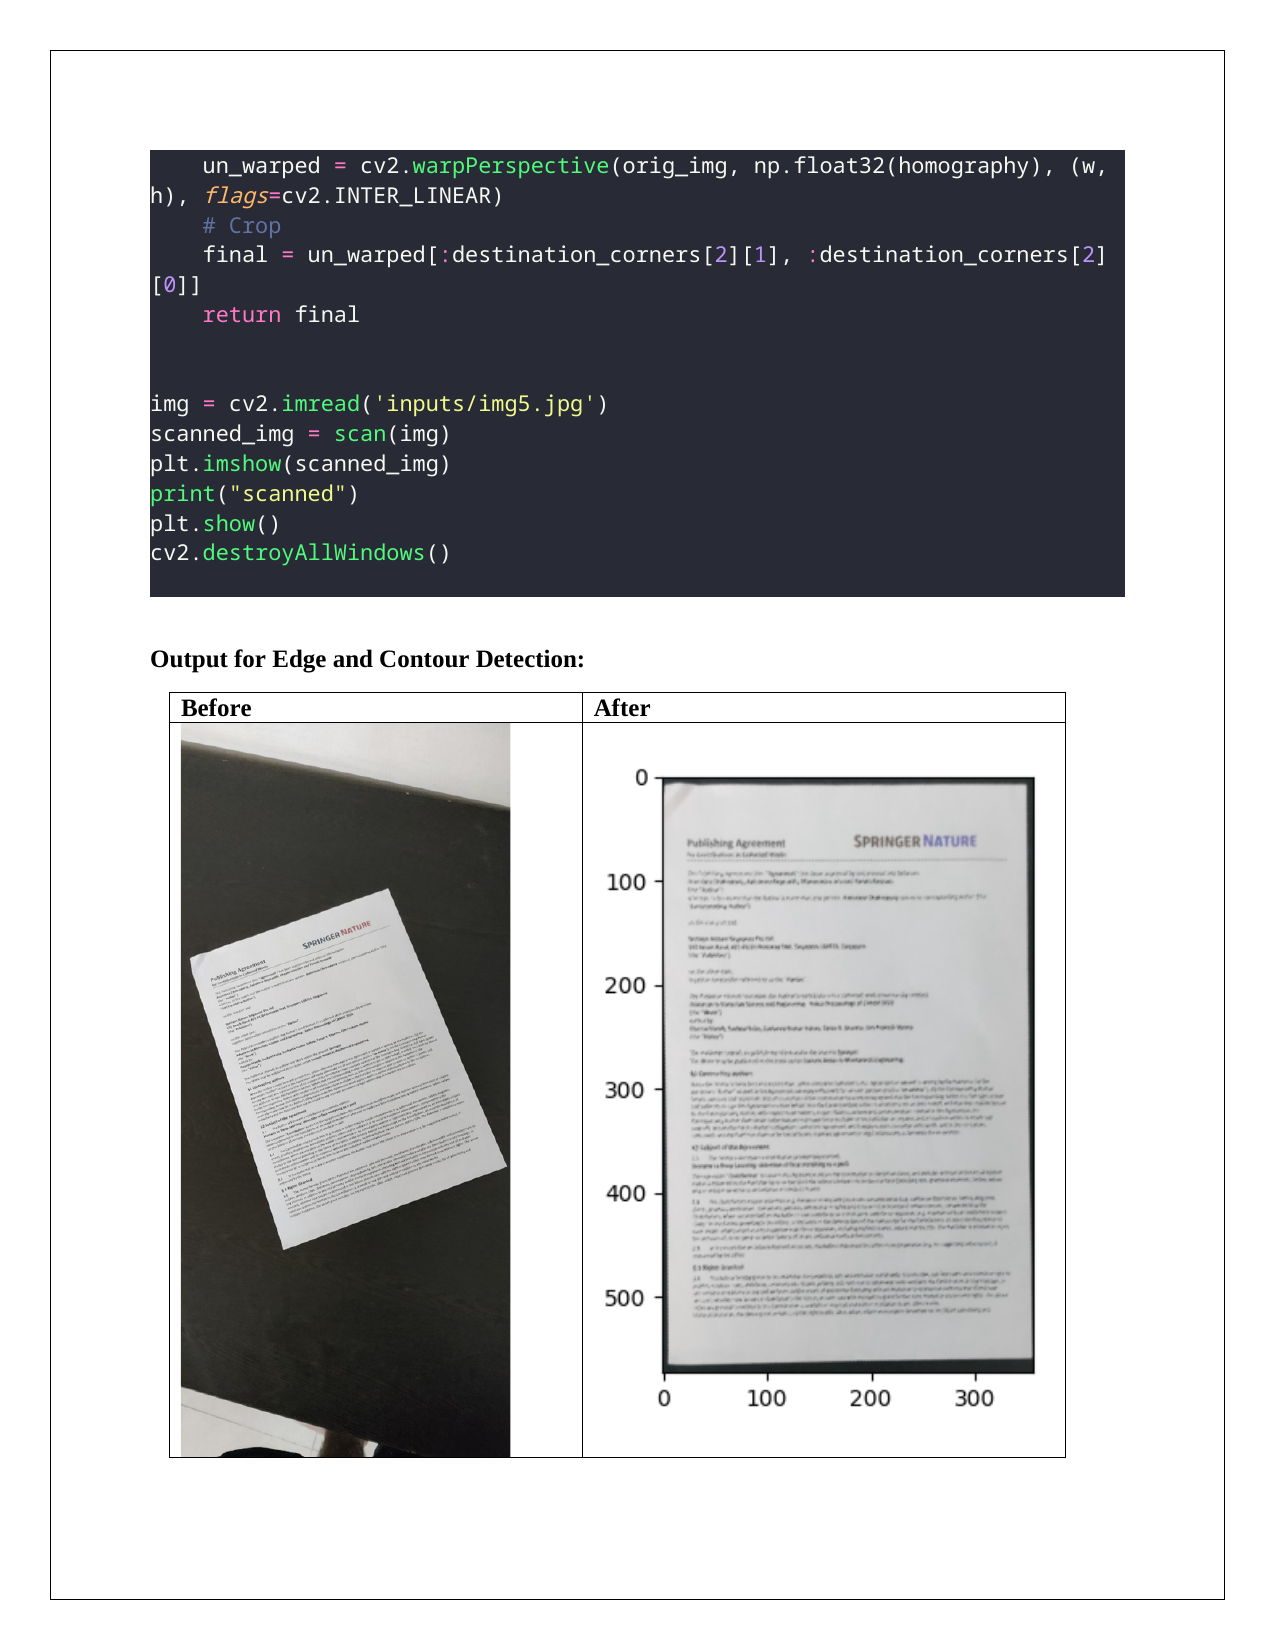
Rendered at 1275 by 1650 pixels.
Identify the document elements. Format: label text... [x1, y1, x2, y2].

table_header Before [170, 693, 582, 722]
text un_warped = cv2.warpPerspective(orig_img, np.float32(homography), (w, h), flags=cv2.INTER_LINEAR) [150, 150, 1125, 209]
picture [180, 723, 511, 1457]
text plt.imshow(scanned_img) [150, 448, 1125, 478]
text cv2.destroyAllWindows() [150, 537, 1125, 567]
text # Crop [150, 209, 1125, 239]
table_cell [511, 723, 582, 1457]
table_cell [170, 723, 180, 1457]
text Output for Edge and Contour Detection: [150, 644, 1125, 673]
table_cell [583, 723, 1065, 1457]
text plt.show() [150, 507, 1125, 537]
text scanned_img = scan(img) [150, 418, 1125, 448]
text img = cv2.imread('inputs/img5.jpg') [150, 388, 1125, 418]
table_header After [583, 693, 1065, 722]
text final = un_warped[:destination_corners[2][1], :destination_corners[2][0]] [150, 239, 1125, 299]
text print("scanned") [150, 478, 1125, 507]
text return final [150, 299, 1125, 329]
picture [593, 751, 1055, 1417]
